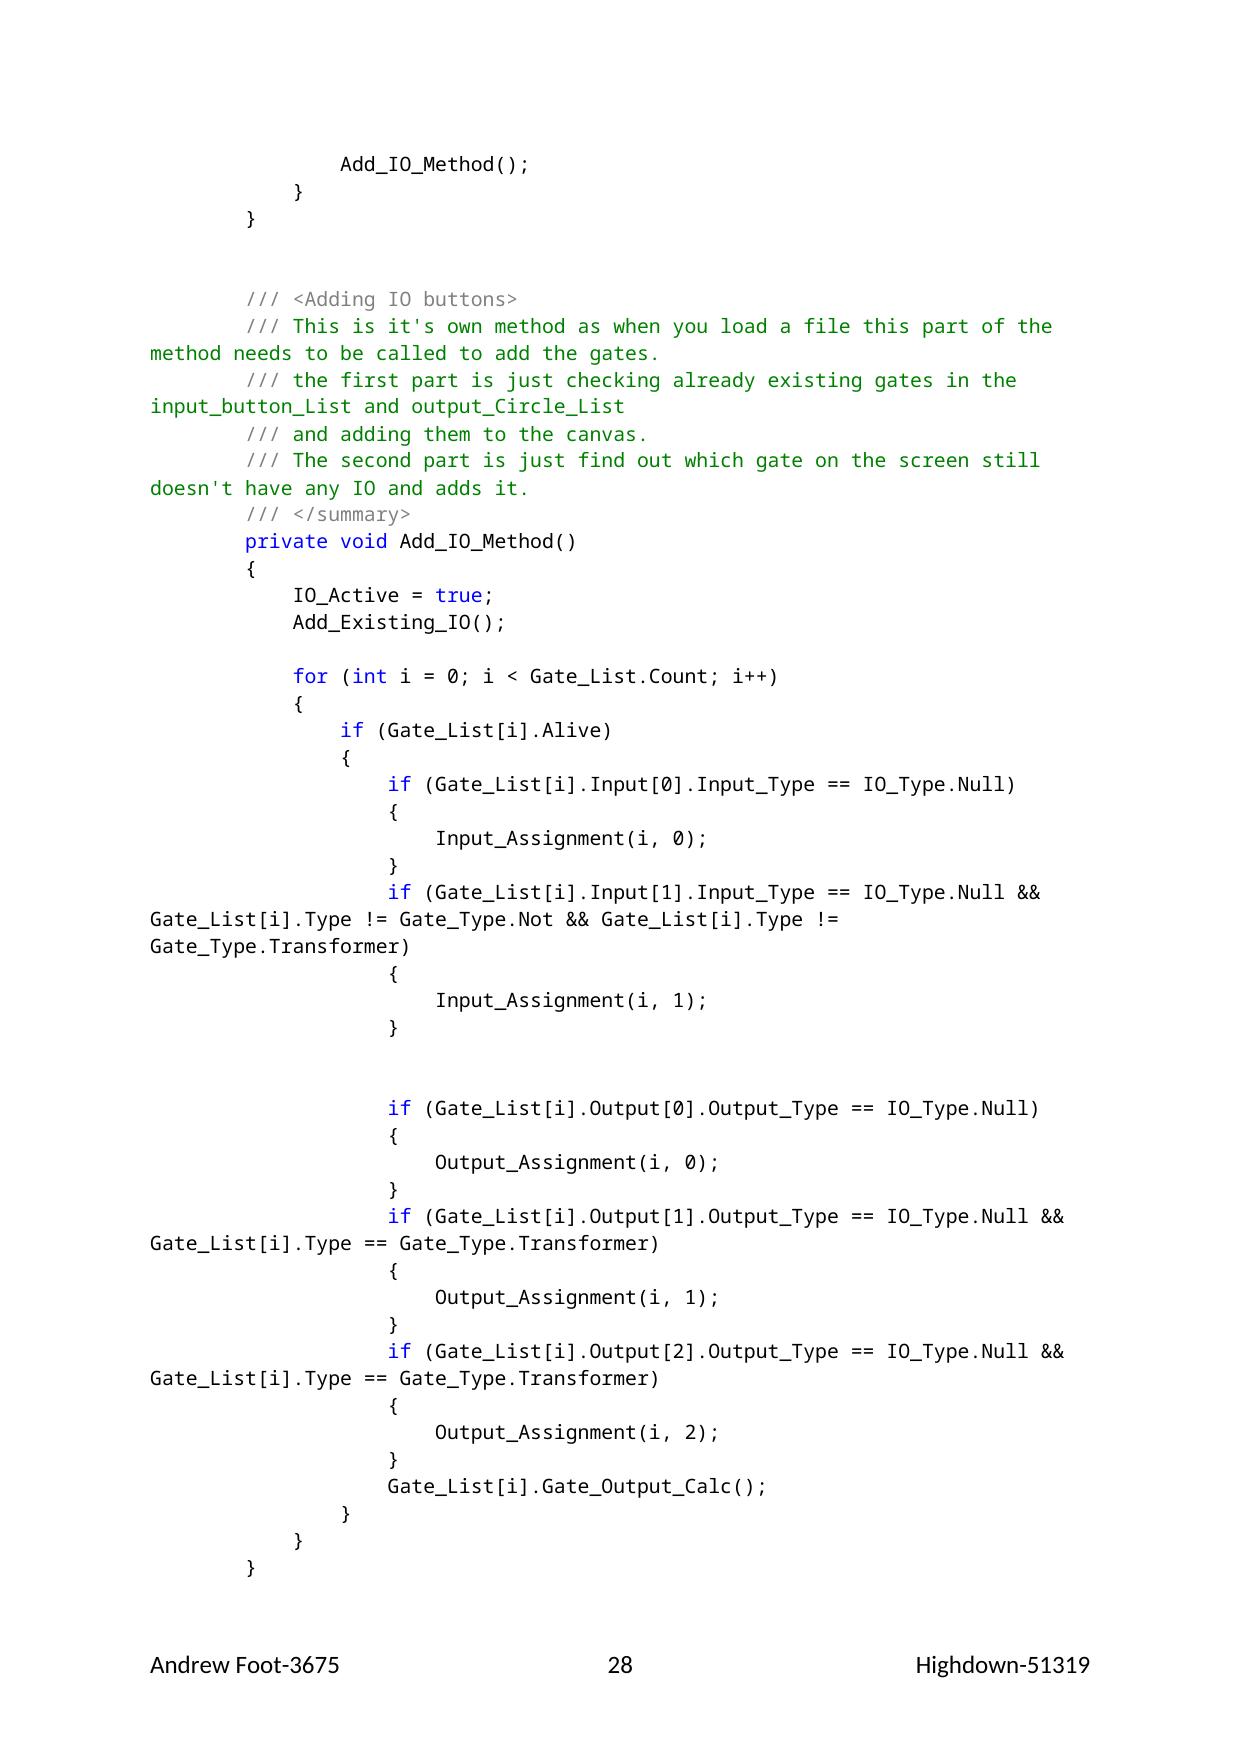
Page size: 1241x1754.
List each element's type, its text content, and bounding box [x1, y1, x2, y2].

text /// This is it's own method as when you load a file this part of the method needs to be called to add the gates. [150, 312, 1090, 366]
text } [150, 1013, 1090, 1040]
text } [150, 1175, 1090, 1202]
text } [150, 1526, 1090, 1553]
text Add_IO_Method(); [150, 150, 1090, 177]
text private void Add_IO_Method() [150, 528, 1090, 555]
text { [150, 1256, 1090, 1283]
text /// <Adding IO buttons> [150, 285, 1090, 312]
text if (Gate_List[i].Output[0].Output_Type == IO_Type.Null) [150, 1094, 1090, 1121]
text { [150, 743, 1090, 771]
text } [150, 1310, 1090, 1337]
text } [150, 1499, 1090, 1526]
text { [150, 959, 1090, 986]
text if (Gate_List[i].Input[1].Input_Type == IO_Type.Null && Gate_List[i].Type != Gate_Type.Not && Gate_List[i].Type != Gate_Type.Transformer) [150, 878, 1090, 959]
text { [150, 689, 1090, 717]
text Output_Assignment(i, 0); [150, 1148, 1090, 1175]
text } [150, 1553, 1090, 1580]
text for (int i = 0; i < Gate_List.Count; i++) [150, 663, 1090, 689]
text { [150, 1121, 1090, 1148]
text } [150, 177, 1090, 204]
text } [150, 1445, 1090, 1472]
text Output_Assignment(i, 1); [150, 1283, 1090, 1310]
text { [150, 797, 1090, 824]
text Input_Assignment(i, 0); [150, 824, 1090, 851]
text Gate_List[i].Gate_Output_Calc(); [150, 1472, 1090, 1499]
text /// and adding them to the canvas. [150, 420, 1090, 447]
text if (Gate_List[i].Output[1].Output_Type == IO_Type.Null && Gate_List[i].Type == Gate_Type.Transformer) [150, 1202, 1090, 1256]
text Add_Existing_IO(); [150, 609, 1090, 636]
text } [150, 204, 1090, 231]
text { [150, 1391, 1090, 1418]
text /// the first part is just checking already existing gates in the input_button_List and output_Circle_List [150, 366, 1090, 420]
text /// </summary> [150, 501, 1090, 528]
text if (Gate_List[i].Input[0].Input_Type == IO_Type.Null) [150, 771, 1090, 797]
text /// The second part is just find out which gate on the screen still doesn't have any IO and adds it. [150, 447, 1090, 501]
text { [150, 555, 1090, 582]
text } [150, 851, 1090, 878]
text if (Gate_List[i].Output[2].Output_Type == IO_Type.Null && Gate_List[i].Type == Gate_Type.Transformer) [150, 1337, 1090, 1391]
text Output_Assignment(i, 2); [150, 1418, 1090, 1445]
text if (Gate_List[i].Alive) [150, 717, 1090, 743]
text IO_Active = true; [150, 582, 1090, 609]
text Input_Assignment(i, 1); [150, 986, 1090, 1013]
